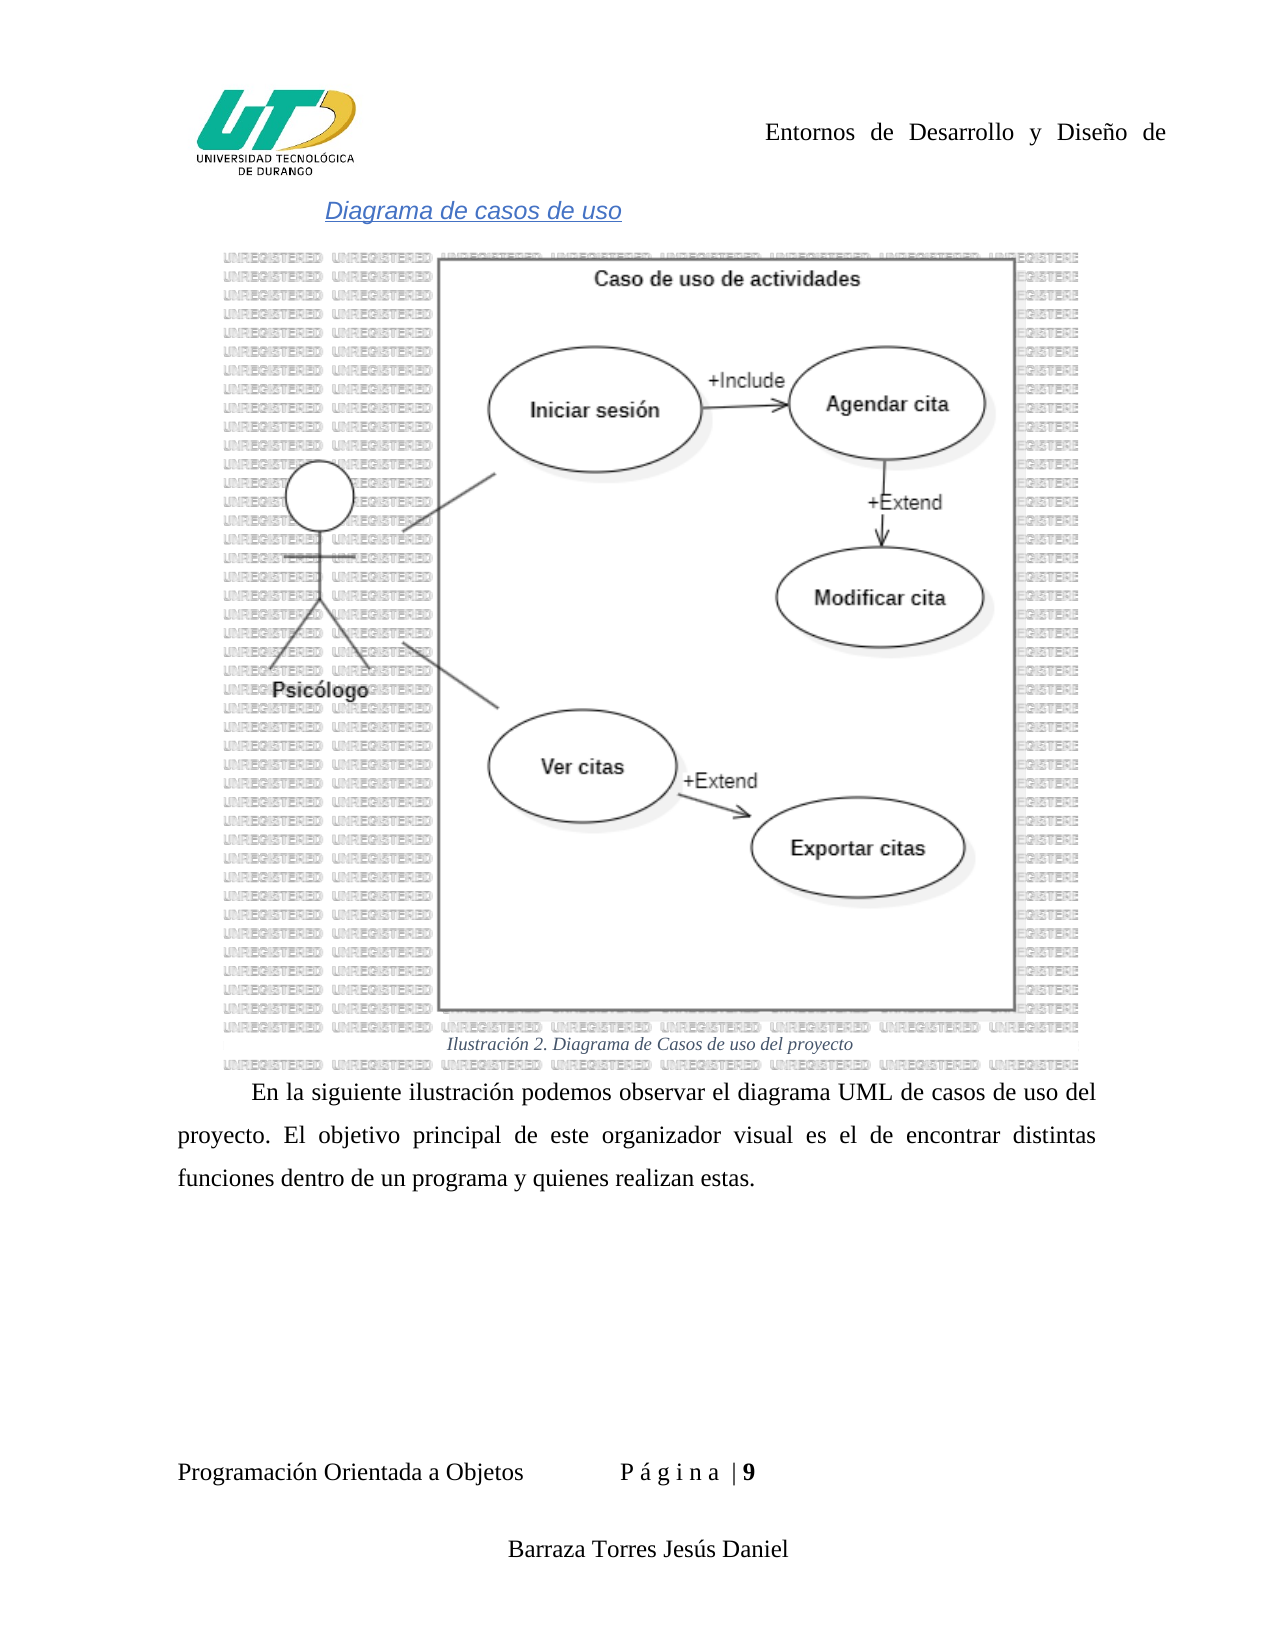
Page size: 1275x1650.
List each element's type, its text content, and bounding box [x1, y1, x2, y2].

picture [223, 244, 1079, 1032]
picture [223, 1055, 1079, 1073]
picture [177, 73, 374, 192]
subtitle Diagrama de casos de uso [325, 196, 1098, 225]
